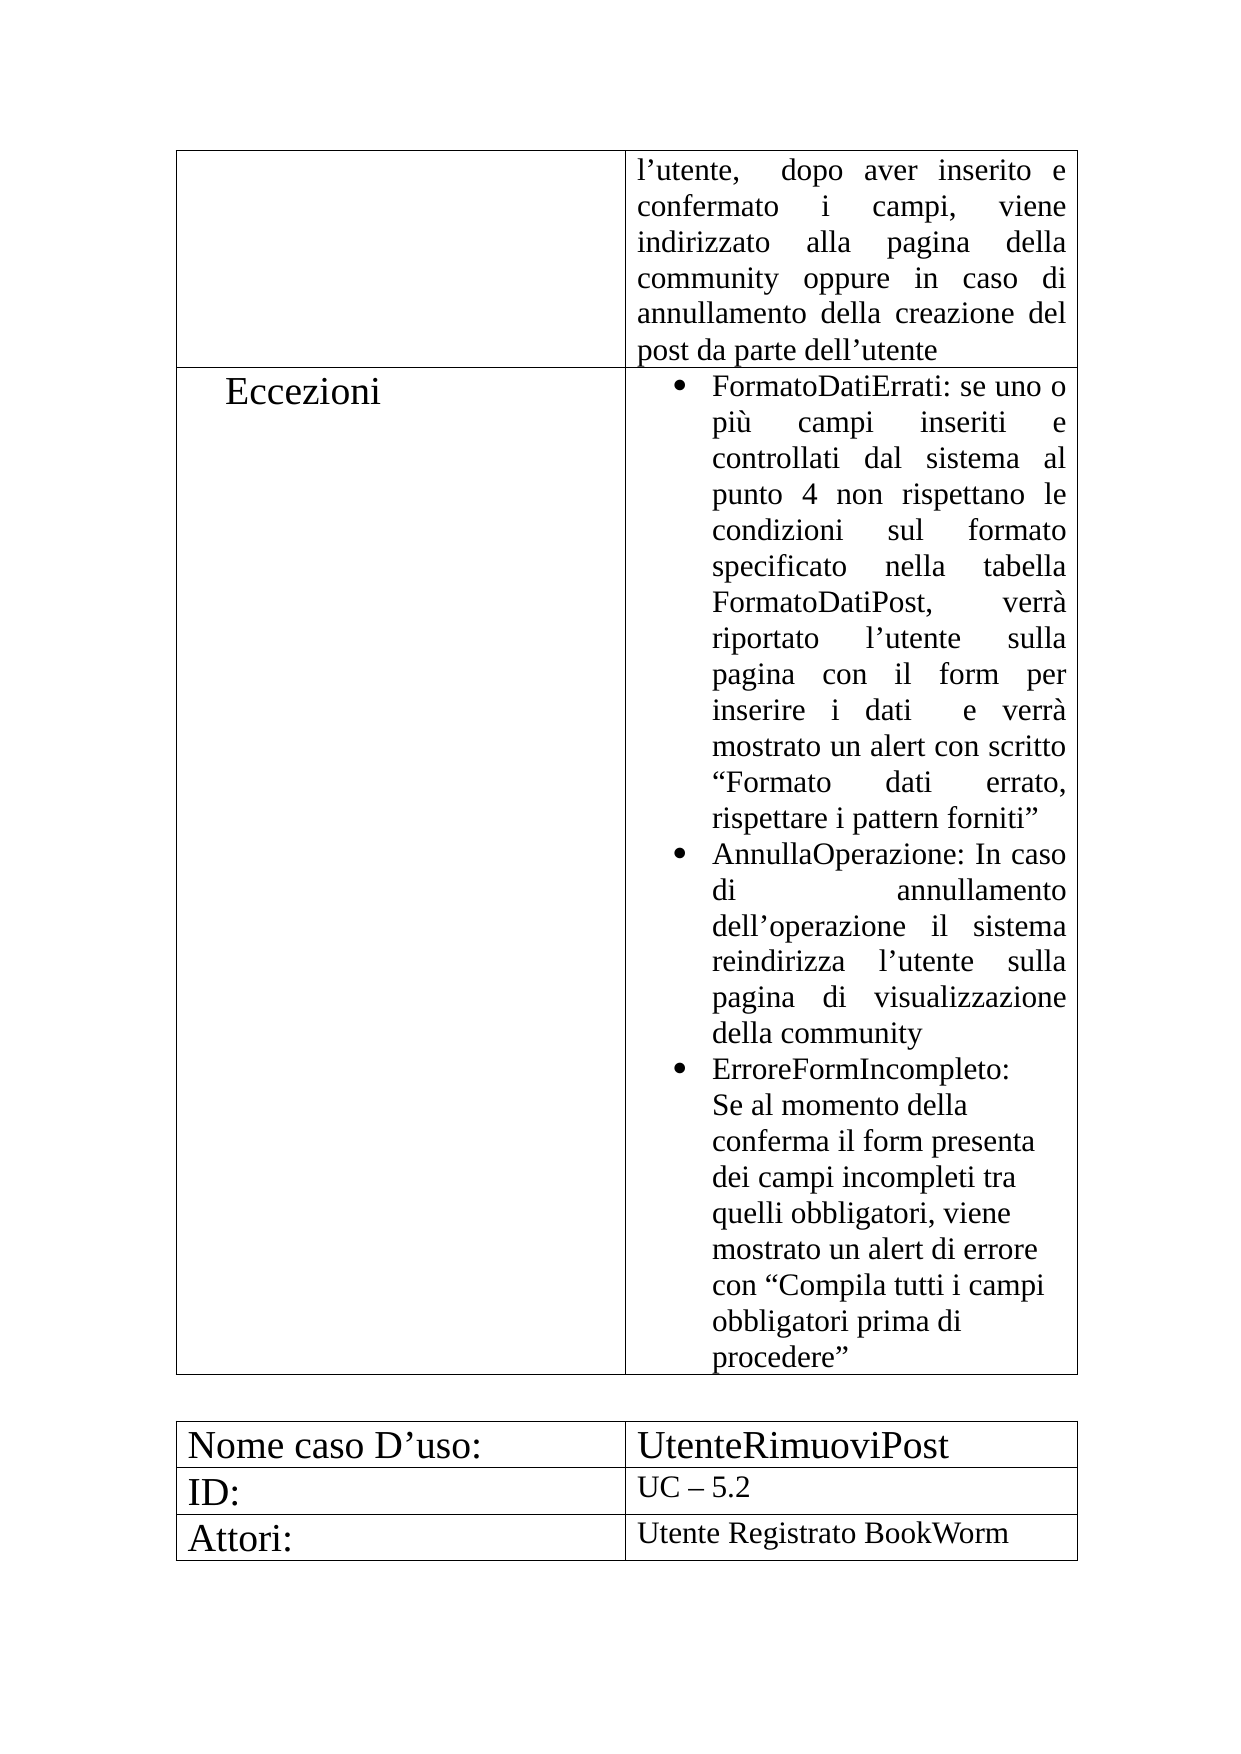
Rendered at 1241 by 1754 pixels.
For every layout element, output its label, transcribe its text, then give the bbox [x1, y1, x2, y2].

table_header UtenteRimuoviPost [626, 1422, 1077, 1467]
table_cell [177, 151, 625, 367]
table_cell FormatoDatiErrati: se uno o più campi inseriti e controllati dal sistema al punto 4 non rispettano le condizioni sul formato specificato nella tabella FormatoDatiPost, verrà riportato l’utente sulla pagina con il form per inserire i dati e verrà mostrato un alert con scritto “Formato dati errato, rispettare i pattern forniti” AnnullaOperazione: In caso di annullamento dell’operazione il sistema reindirizza l’utente sulla pagina di visualizzazione della community ErroreFormIncompleto: Se al momento della conferma il form presenta dei campi incompleti tra quelli obbligatori, viene mostrato un alert di errore con “Compila tutti i campi obbligatori prima di procedere” [626, 368, 1077, 1374]
table_header Nome caso D’uso: [177, 1422, 625, 1467]
table_cell Eccezioni [177, 368, 625, 1374]
table_cell Attori: [177, 1515, 625, 1560]
table_cell ID: [177, 1468, 625, 1514]
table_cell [626, 151, 1077, 367]
table_cell UC – 5.2 [626, 1468, 1077, 1514]
table_cell Utente Registrato BookWorm [626, 1515, 1077, 1560]
